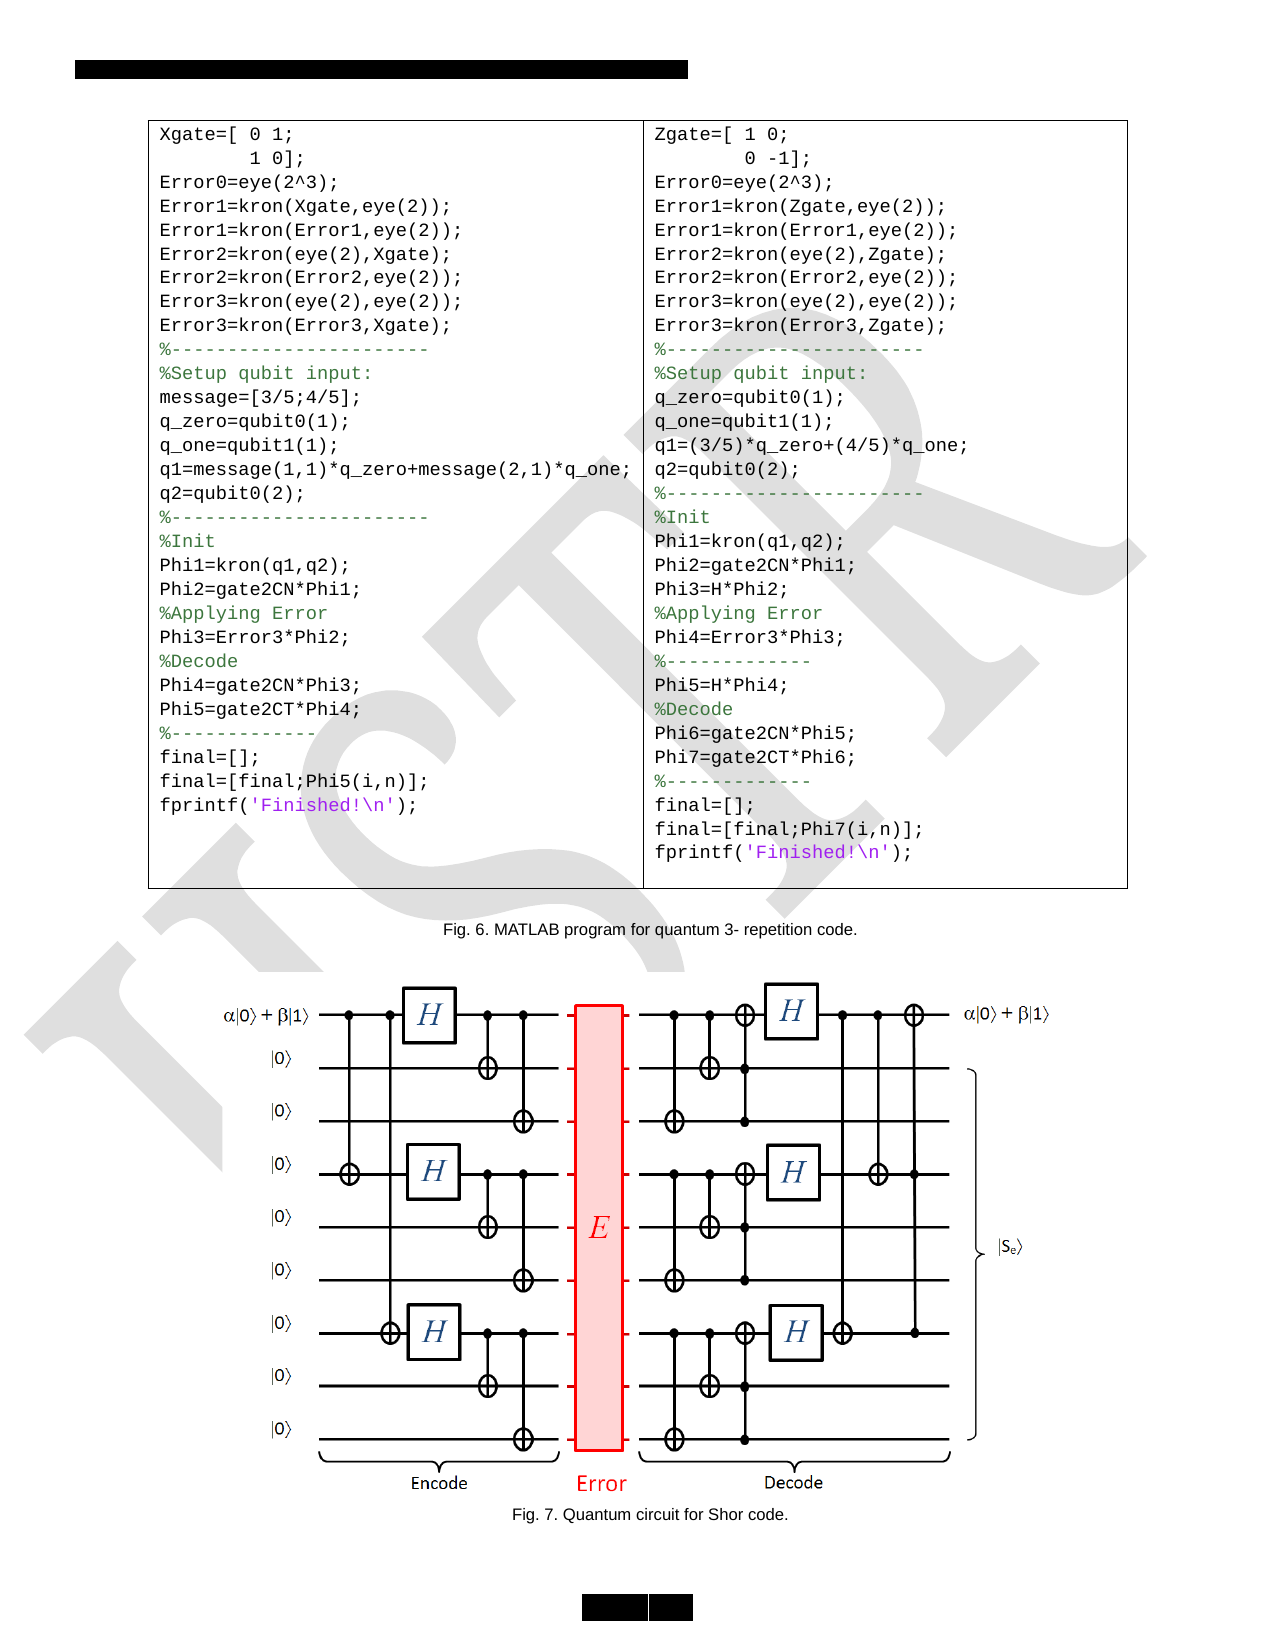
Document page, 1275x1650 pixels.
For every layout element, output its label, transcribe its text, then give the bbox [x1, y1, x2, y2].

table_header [644, 121, 1127, 888]
text Fig. 7. Quantum circuit for Shor code. [75, 1506, 1200, 1524]
text Fig. 6. MATLAB program for quantum 3- repetition code. [75, 920, 1200, 939]
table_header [149, 121, 643, 888]
